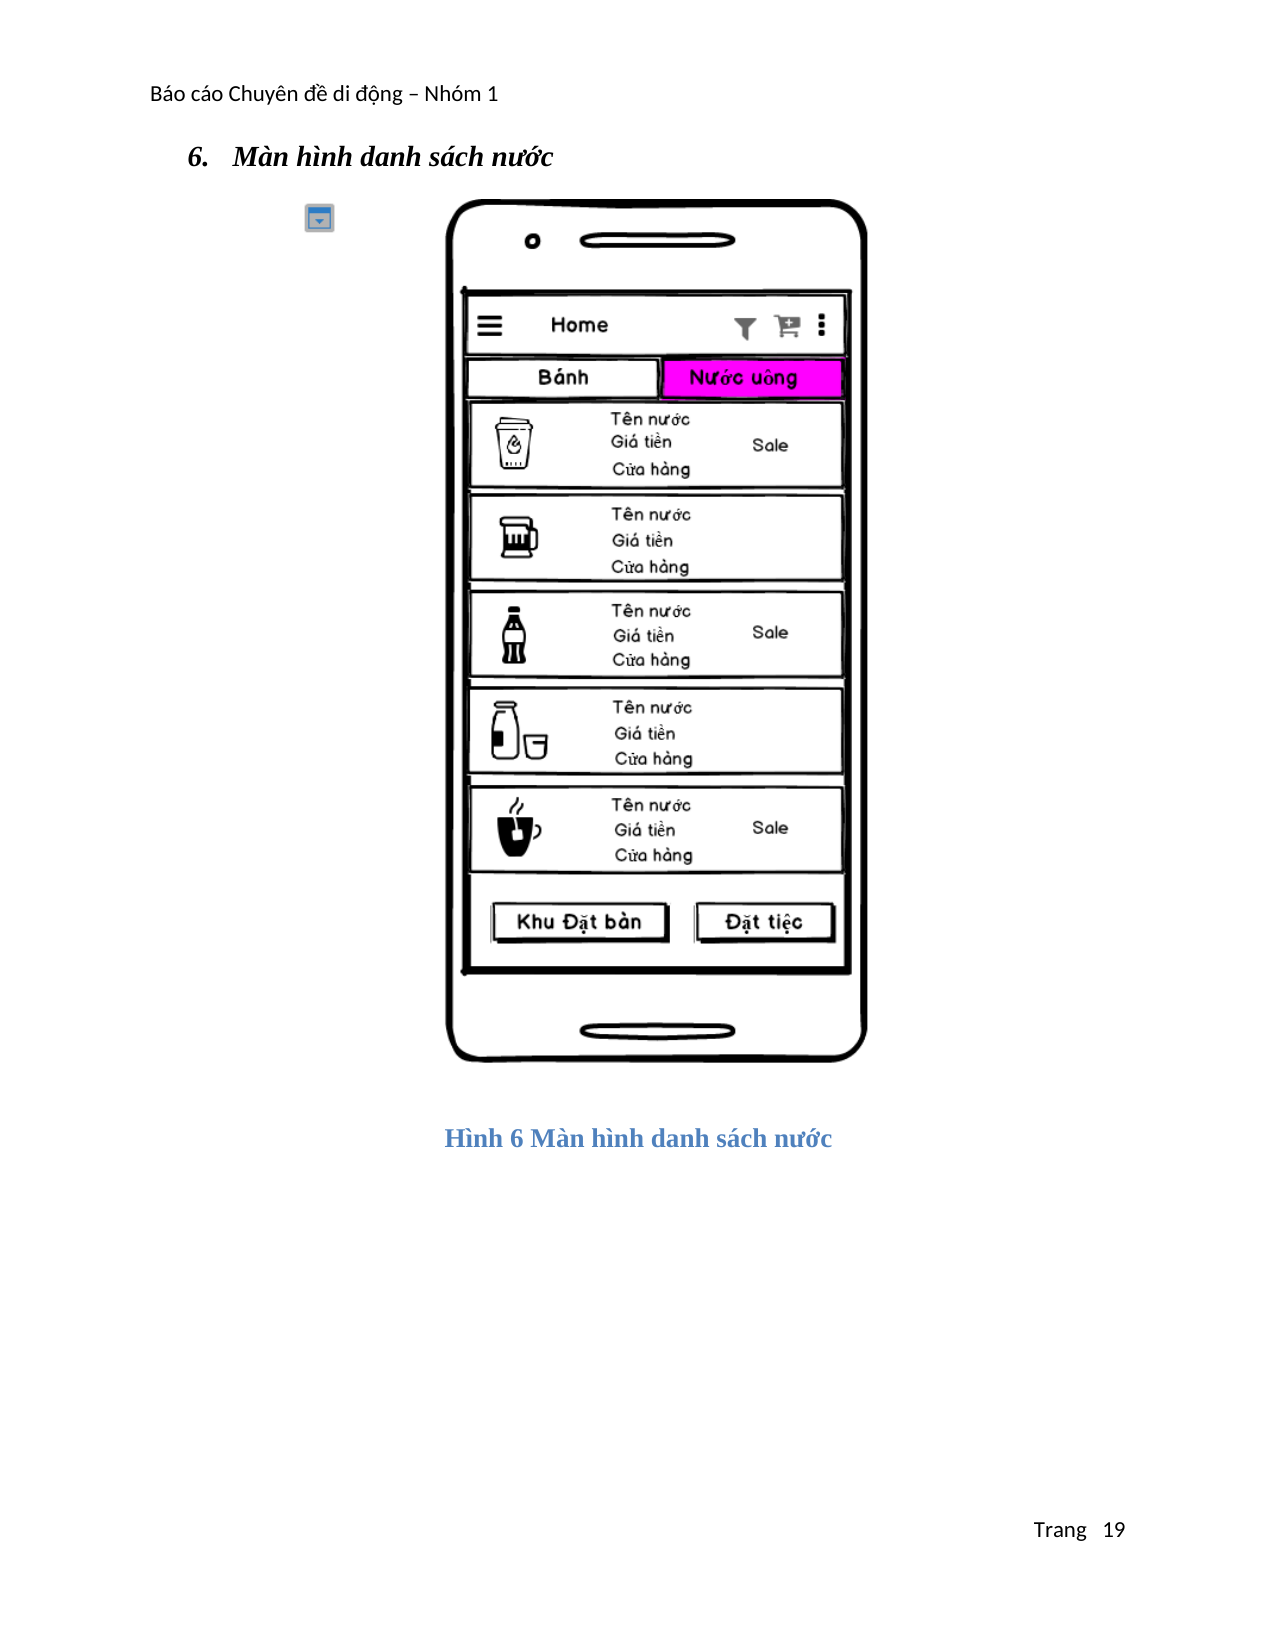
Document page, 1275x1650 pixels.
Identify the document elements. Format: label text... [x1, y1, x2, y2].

picture [300, 199, 1089, 1103]
subtitle Màn hình danh sách nước [187, 139, 1127, 173]
text Hình 6 Màn hình danh sách nước [150, 1122, 1127, 1153]
